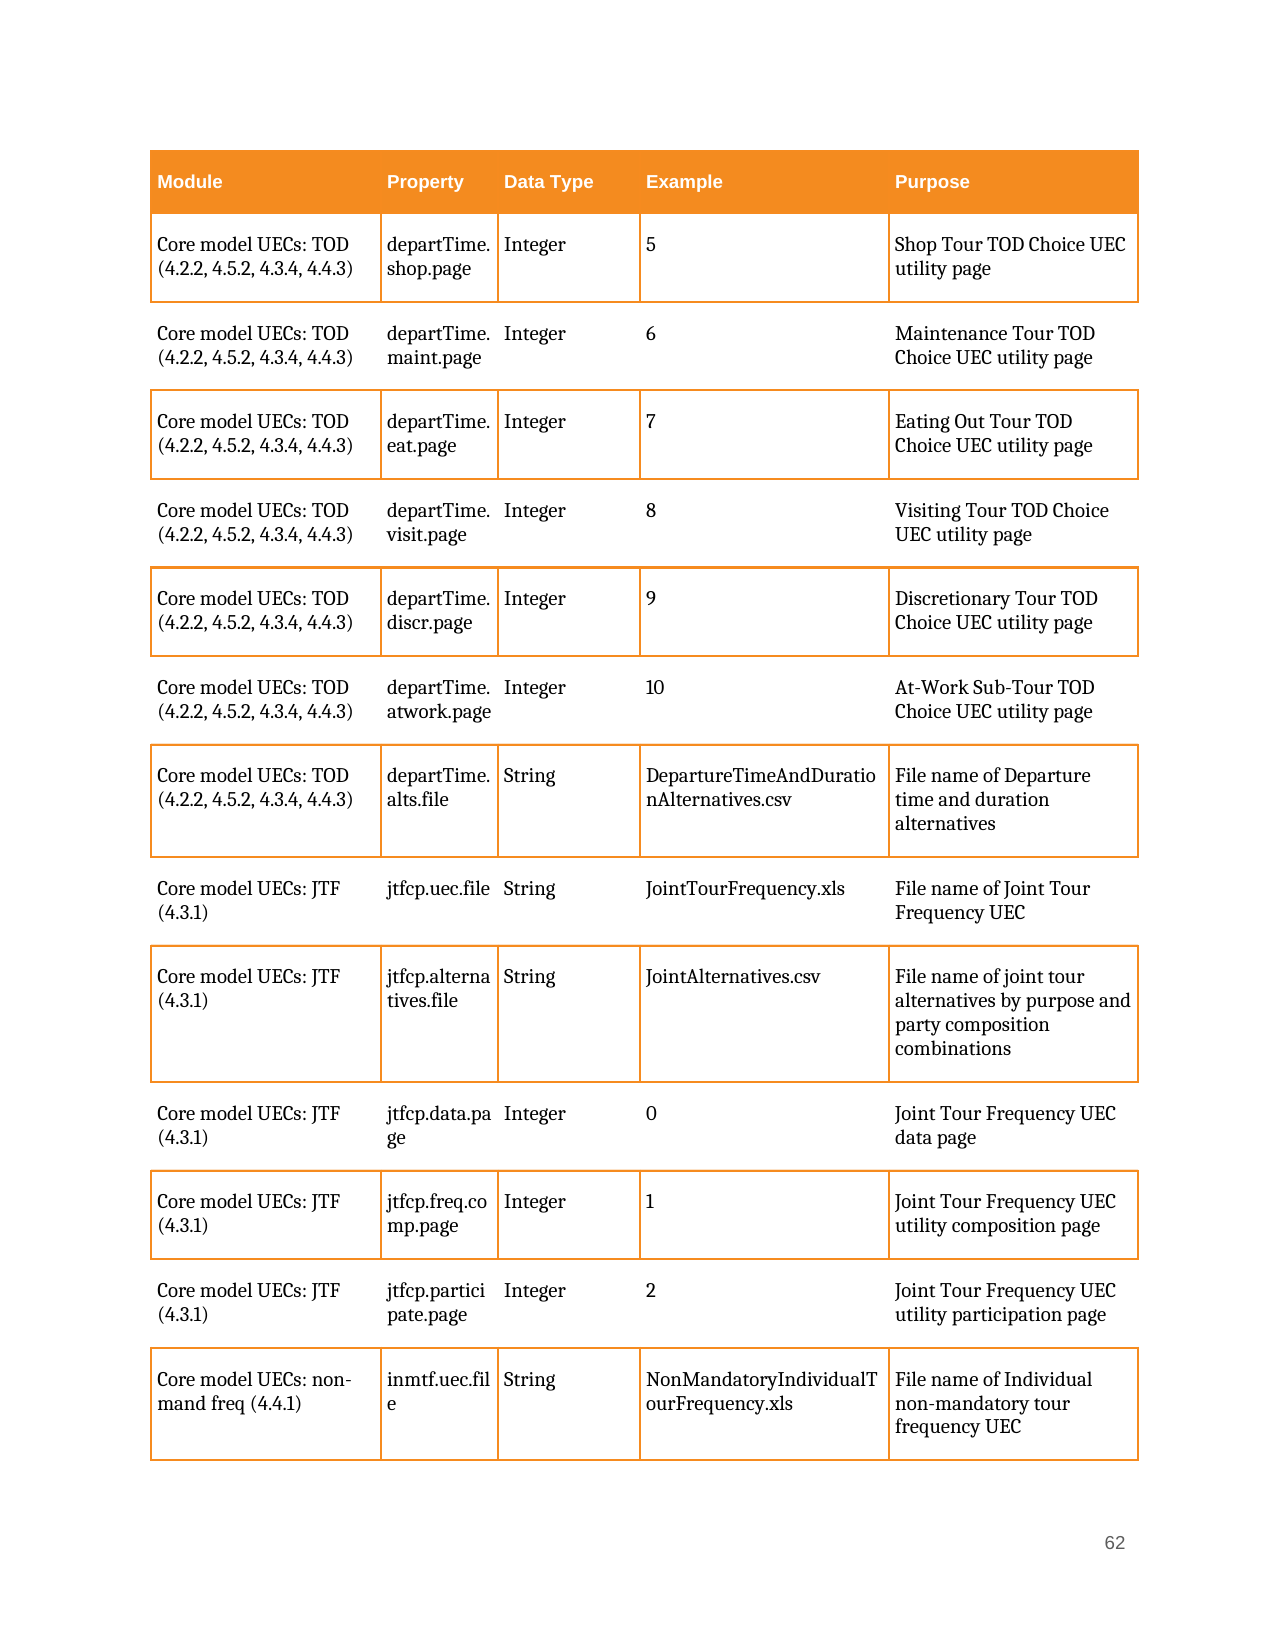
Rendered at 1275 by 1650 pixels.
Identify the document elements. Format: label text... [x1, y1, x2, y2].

table_cell inmtf.uec.file [382, 1349, 497, 1459]
table_cell String [499, 1349, 639, 1459]
table_cell departTime.shop.page [382, 214, 497, 301]
table_cell Integer [498, 657, 640, 743]
table_cell File name of Departure time and duration alternatives [890, 746, 1137, 856]
table_cell departTime.maint.page [381, 303, 498, 389]
table_cell 7 [641, 391, 888, 478]
table_header Purpose [890, 152, 1137, 212]
table_cell File name of joint tour alternatives by purpose and party composition combinations [890, 947, 1137, 1081]
table_cell departTime.alts.file [382, 746, 497, 856]
table_cell Core model UECs: TOD (4.2.2, 4.5.2, 4.3.4, 4.4.3) [152, 569, 380, 655]
table_cell Core model UECs: JTF (4.3.1) [152, 1172, 380, 1258]
table_cell String [499, 947, 639, 1081]
table_cell Integer [499, 1172, 639, 1258]
table_cell Core model UECs: JTF (4.3.1) [151, 1260, 381, 1347]
table_cell 8 [640, 480, 889, 566]
table_cell Shop Tour TOD Choice UEC utility page [890, 214, 1137, 301]
table_cell Visiting Tour TOD Choice UEC utility page [889, 480, 1138, 566]
table_cell Integer [498, 1083, 640, 1169]
table_cell Joint Tour Frequency UEC utility composition page [890, 1172, 1137, 1258]
table_cell 9 [641, 569, 888, 655]
table_header Data Type [499, 152, 639, 212]
table_cell Integer [498, 303, 640, 389]
table_cell Core model UECs: TOD (4.2.2, 4.5.2, 4.3.4, 4.4.3) [152, 391, 380, 478]
table_cell jtfcp.freq.comp.page [382, 1172, 497, 1258]
table_cell String [498, 858, 640, 944]
table_cell String [499, 746, 639, 856]
table_cell Core model UECs: TOD (4.2.2, 4.5.2, 4.3.4, 4.4.3) [151, 657, 381, 743]
table_cell Core model UECs: JTF (4.3.1) [151, 1083, 381, 1169]
table_cell Core model UECs: TOD (4.2.2, 4.5.2, 4.3.4, 4.4.3) [151, 480, 381, 566]
table_cell File name of Joint Tour Frequency UEC [889, 858, 1138, 944]
table_header Property [382, 152, 497, 212]
table_cell NonMandatoryIndividualTourFrequency.xls [641, 1349, 888, 1459]
table_cell Integer [498, 1260, 640, 1347]
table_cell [152, 214, 380, 301]
table_cell Integer [499, 569, 639, 655]
table_cell jtfcp.data.page [381, 1083, 498, 1169]
table_cell 1 [641, 1172, 888, 1258]
table_cell 10 [640, 657, 889, 743]
table_cell Eating Out Tour TOD Choice UEC utility page [890, 391, 1137, 478]
table_cell Integer [499, 214, 639, 301]
table_cell jtfcp.participate.page [381, 1260, 498, 1347]
table_cell 2 [640, 1260, 889, 1347]
table_cell 5 [641, 214, 888, 301]
table_cell DepartureTimeAndDurationAlternatives.csv [641, 746, 888, 856]
table_cell Integer [499, 391, 639, 478]
table_cell 6 [640, 303, 889, 389]
table_cell Integer [498, 480, 640, 566]
table_cell At-Work Sub-Tour TOD Choice UEC utility page [889, 657, 1138, 743]
table_cell departTime.visit.page [381, 480, 498, 566]
table_cell Core model UECs: TOD (4.2.2, 4.5.2, 4.3.4, 4.4.3) [152, 746, 380, 856]
table_cell departTime.discr.page [382, 569, 497, 655]
table_cell Core model UECs: JTF (4.3.1) [152, 947, 380, 1081]
table_cell Discretionary Tour TOD Choice UEC utility page [890, 569, 1137, 655]
table_cell departTime.eat.page [382, 391, 497, 478]
table_cell jtfcp.uec.file [381, 858, 498, 944]
table_cell Joint Tour Frequency UEC data page [889, 1083, 1138, 1169]
table_cell Core model UECs: TOD (4.2.2, 4.5.2, 4.3.4, 4.4.3) [151, 303, 381, 389]
table_cell Core model UECs: JTF (4.3.1) [151, 858, 381, 944]
table_cell Core model UECs: non-mand freq (4.4.1) [152, 1349, 380, 1459]
table_header Example [641, 152, 888, 212]
table_cell JointAlternatives.csv [641, 947, 888, 1081]
table_cell Joint Tour Frequency UEC utility participation page [889, 1260, 1138, 1347]
table_cell 0 [640, 1083, 889, 1169]
table_header Module [152, 152, 380, 212]
table_cell File name of Individual non-mandatory tour frequency UEC [890, 1349, 1137, 1459]
table_cell departTime.atwork.page [381, 657, 498, 743]
table_cell jtfcp.alternatives.file [382, 947, 497, 1081]
table_cell Maintenance Tour TOD Choice UEC utility page [889, 303, 1138, 389]
table_cell JointTourFrequency.xls [640, 858, 889, 944]
